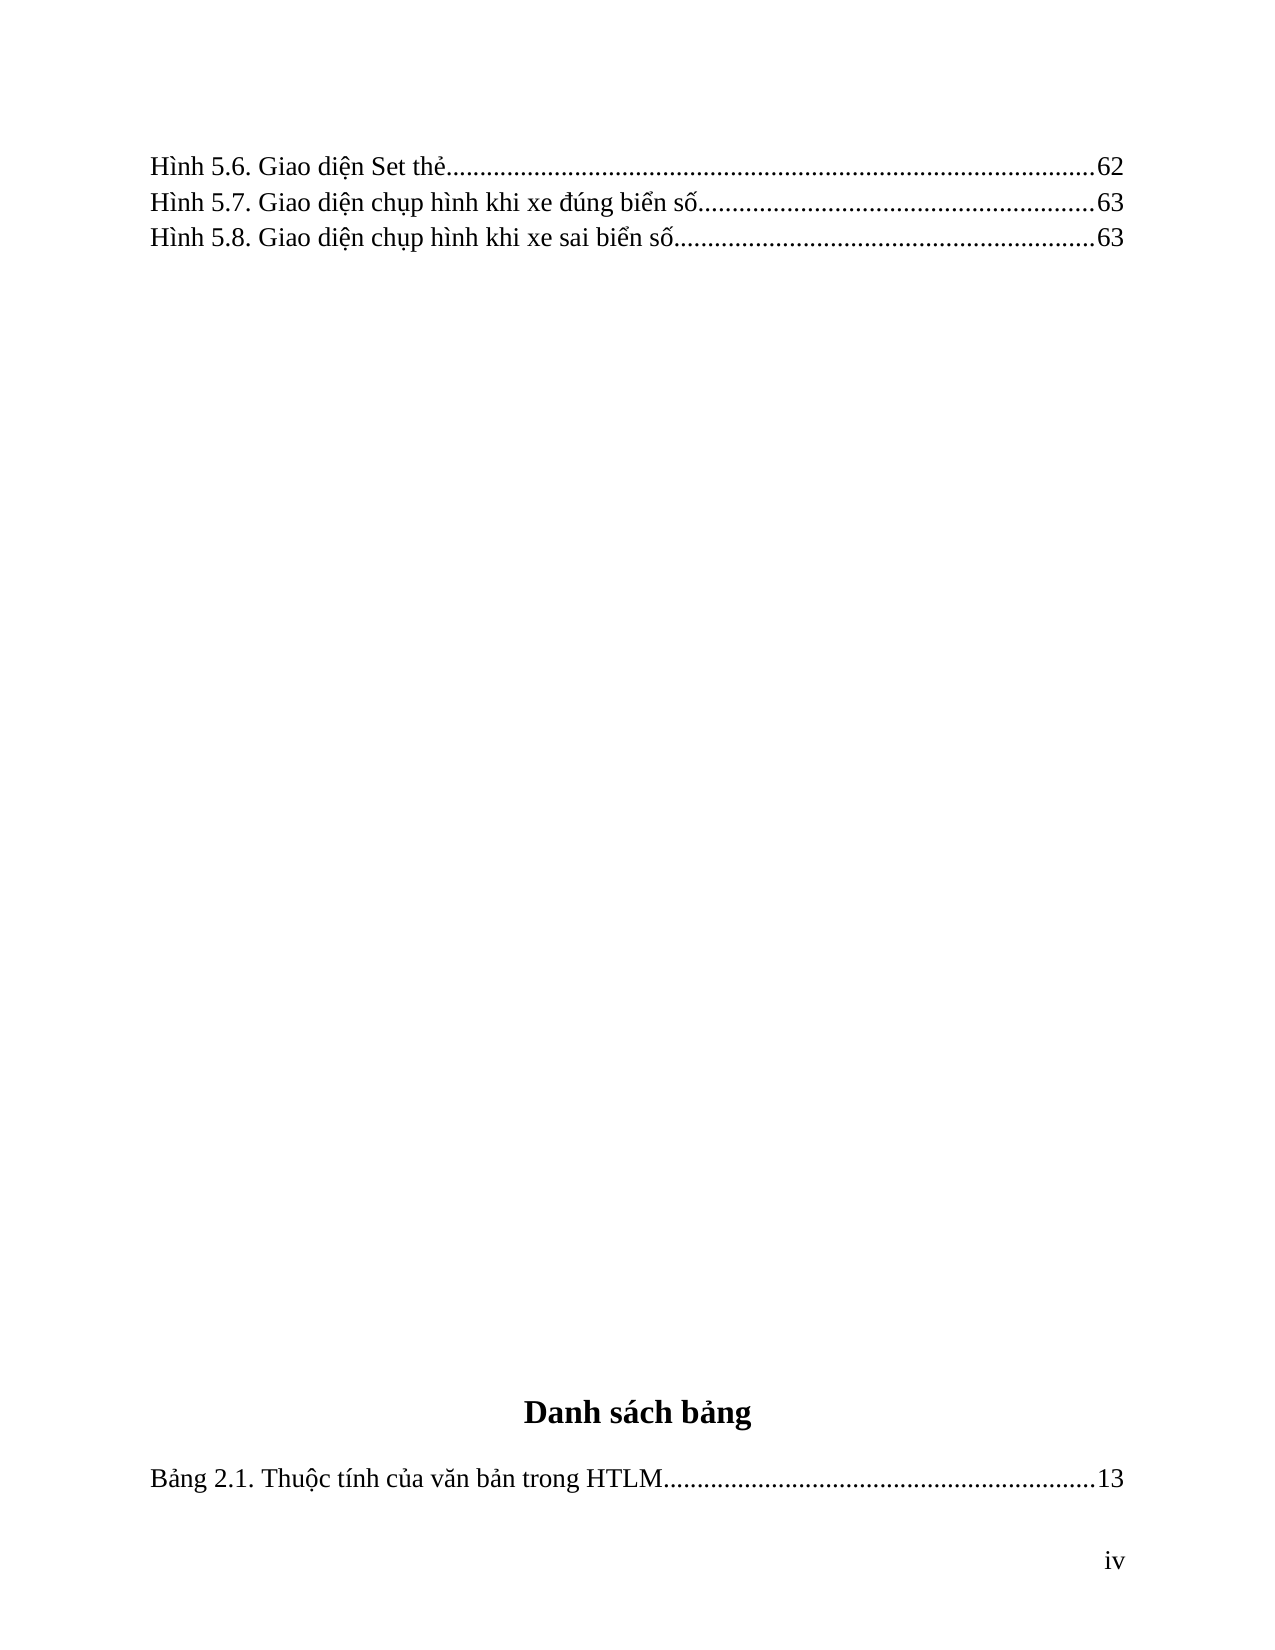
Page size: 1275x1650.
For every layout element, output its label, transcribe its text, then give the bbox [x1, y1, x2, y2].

text Hình 5.6. Giao diện Set thẻ. 62 [150, 150, 1125, 181]
text Bảng 2.1. Thuộc tính của văn bản trong HTLM. 13 [150, 1462, 1125, 1493]
text Hình 5.8. Giao diện chụp hình khi xe sai biển số. 63 [150, 221, 1125, 253]
text Hình 5.7. Giao diện chụp hình khi xe đúng biển số. 63 [150, 186, 1125, 217]
subtitle Danh sách bảng [150, 1393, 1125, 1431]
